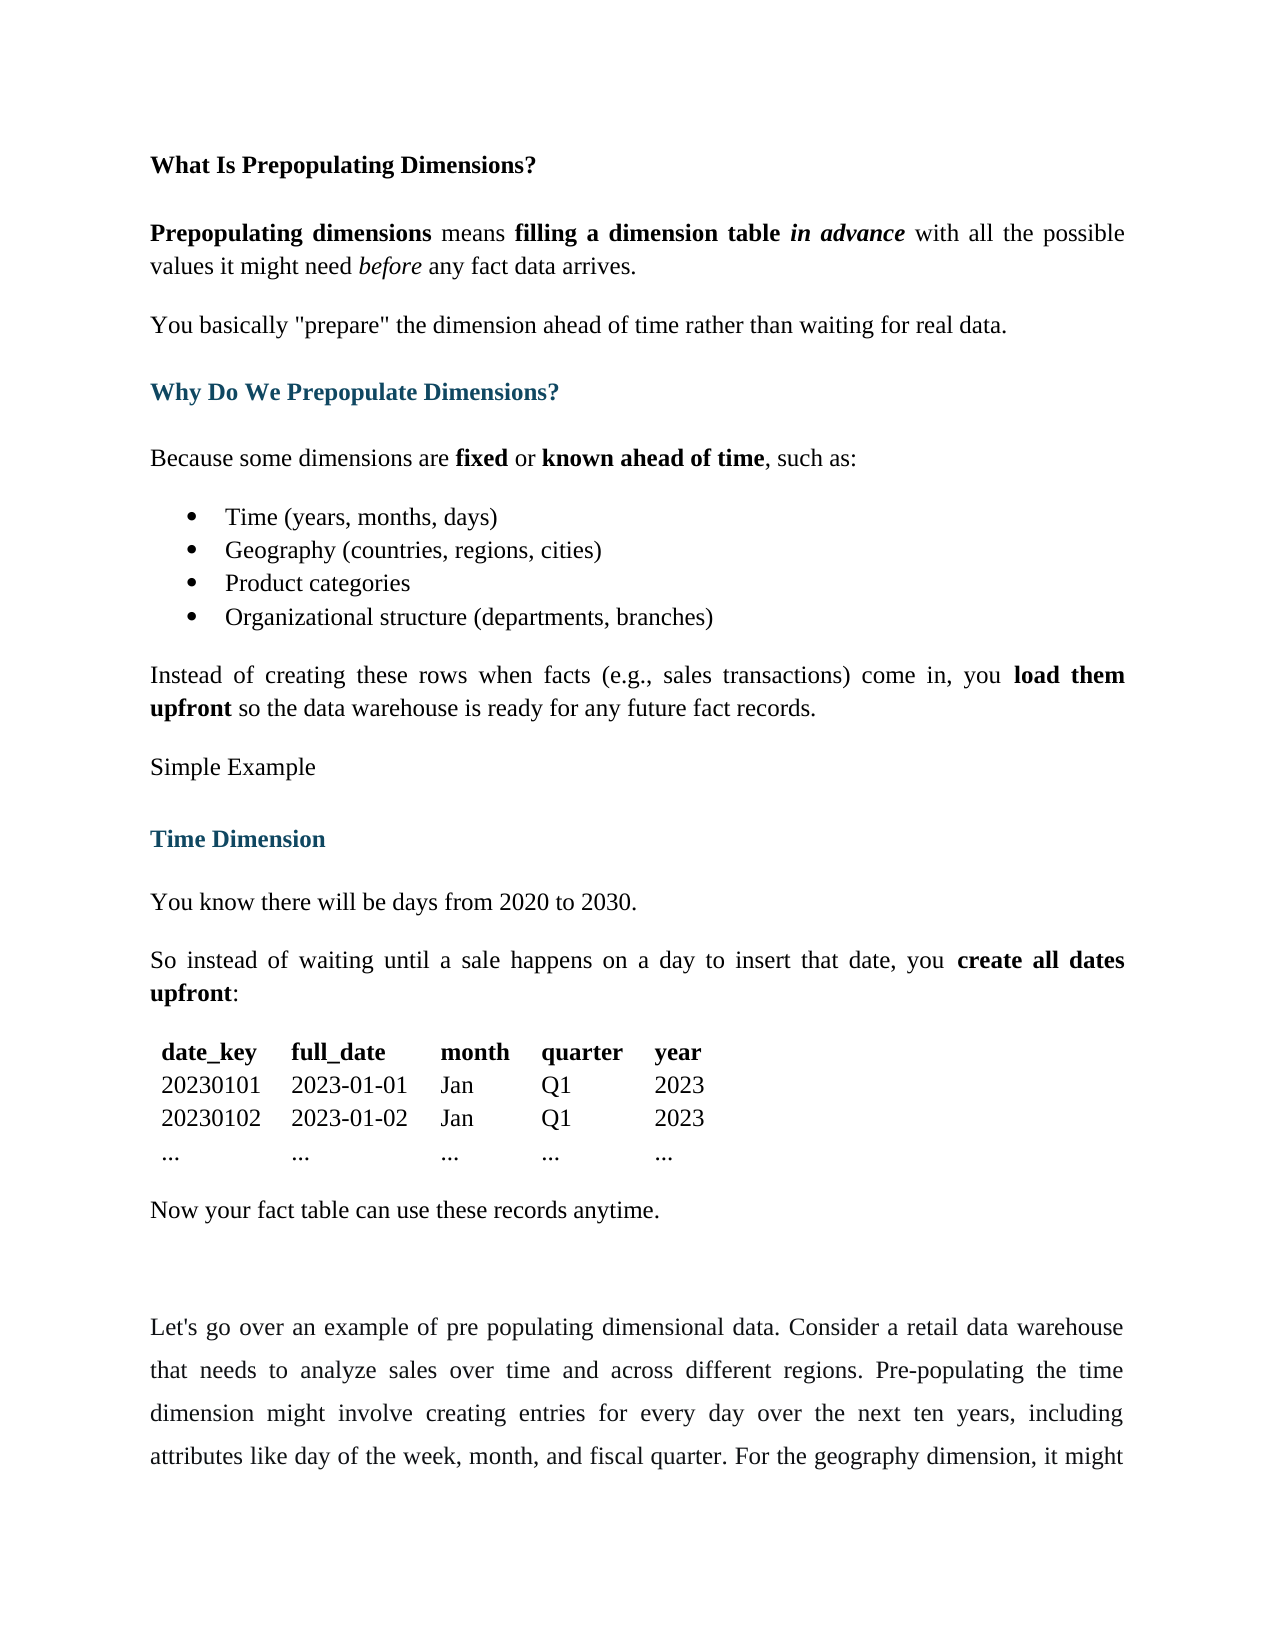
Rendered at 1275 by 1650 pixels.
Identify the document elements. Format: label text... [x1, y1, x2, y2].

table_cell Q1 [530, 1104, 643, 1137]
text You basically "prepare" the dimension ahead of time rather than waiting for real data. [150, 310, 1125, 338]
table_header month [429, 1037, 530, 1070]
table_cell 2023-01-01 [280, 1070, 429, 1103]
table_cell Q1 [530, 1070, 643, 1103]
text Because some dimensions are fixed or known ahead of time, such as: [150, 443, 1125, 472]
table_header full_date [280, 1037, 429, 1070]
list Geography (countries, regions, cities) [187, 535, 1125, 564]
table_cell ... [150, 1137, 280, 1170]
table_cell ... [530, 1137, 643, 1170]
list Time (years, months, days) [187, 502, 1125, 531]
subtitle Time Dimension [150, 824, 1125, 853]
table_cell ... [429, 1137, 530, 1170]
table_cell ... [643, 1137, 724, 1170]
table_cell 2023 [643, 1104, 724, 1137]
table_cell ... [280, 1137, 429, 1170]
text Simple Example [150, 752, 1125, 781]
table_cell 20230101 [150, 1070, 280, 1103]
text Now your fact table can use these records anytime. [150, 1195, 1125, 1224]
table_header date_key [150, 1037, 280, 1070]
text What Is Prepopulating Dimensions? [150, 150, 1125, 179]
table_cell Jan [429, 1104, 530, 1137]
text You know there will be days from 2020 to 2030. [150, 887, 1125, 916]
text Prepopulating dimensions means filling a dimension table in advance with all the possible values it might need before any fact data arrives. [150, 218, 1125, 280]
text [150, 1312, 1125, 1470]
table_header year [643, 1037, 724, 1070]
text Instead of creating these rows when facts (e.g., sales transactions) come in, you load them upfront so the data warehouse is ready for any future fact records. [150, 660, 1125, 722]
table_header quarter [530, 1037, 643, 1070]
subtitle Why Do We Prepopulate Dimensions? [150, 377, 1125, 405]
table_cell 20230102 [150, 1104, 280, 1137]
list Organizational structure (departments, branches) [187, 602, 1125, 631]
list Product categories [187, 568, 1125, 597]
table_cell 2023-01-02 [280, 1104, 429, 1137]
text So instead of waiting until a sale happens on a day to insert that date, you create all dates upfront: [150, 945, 1125, 1007]
table_cell Jan [429, 1070, 530, 1103]
table_cell 2023 [643, 1070, 724, 1103]
